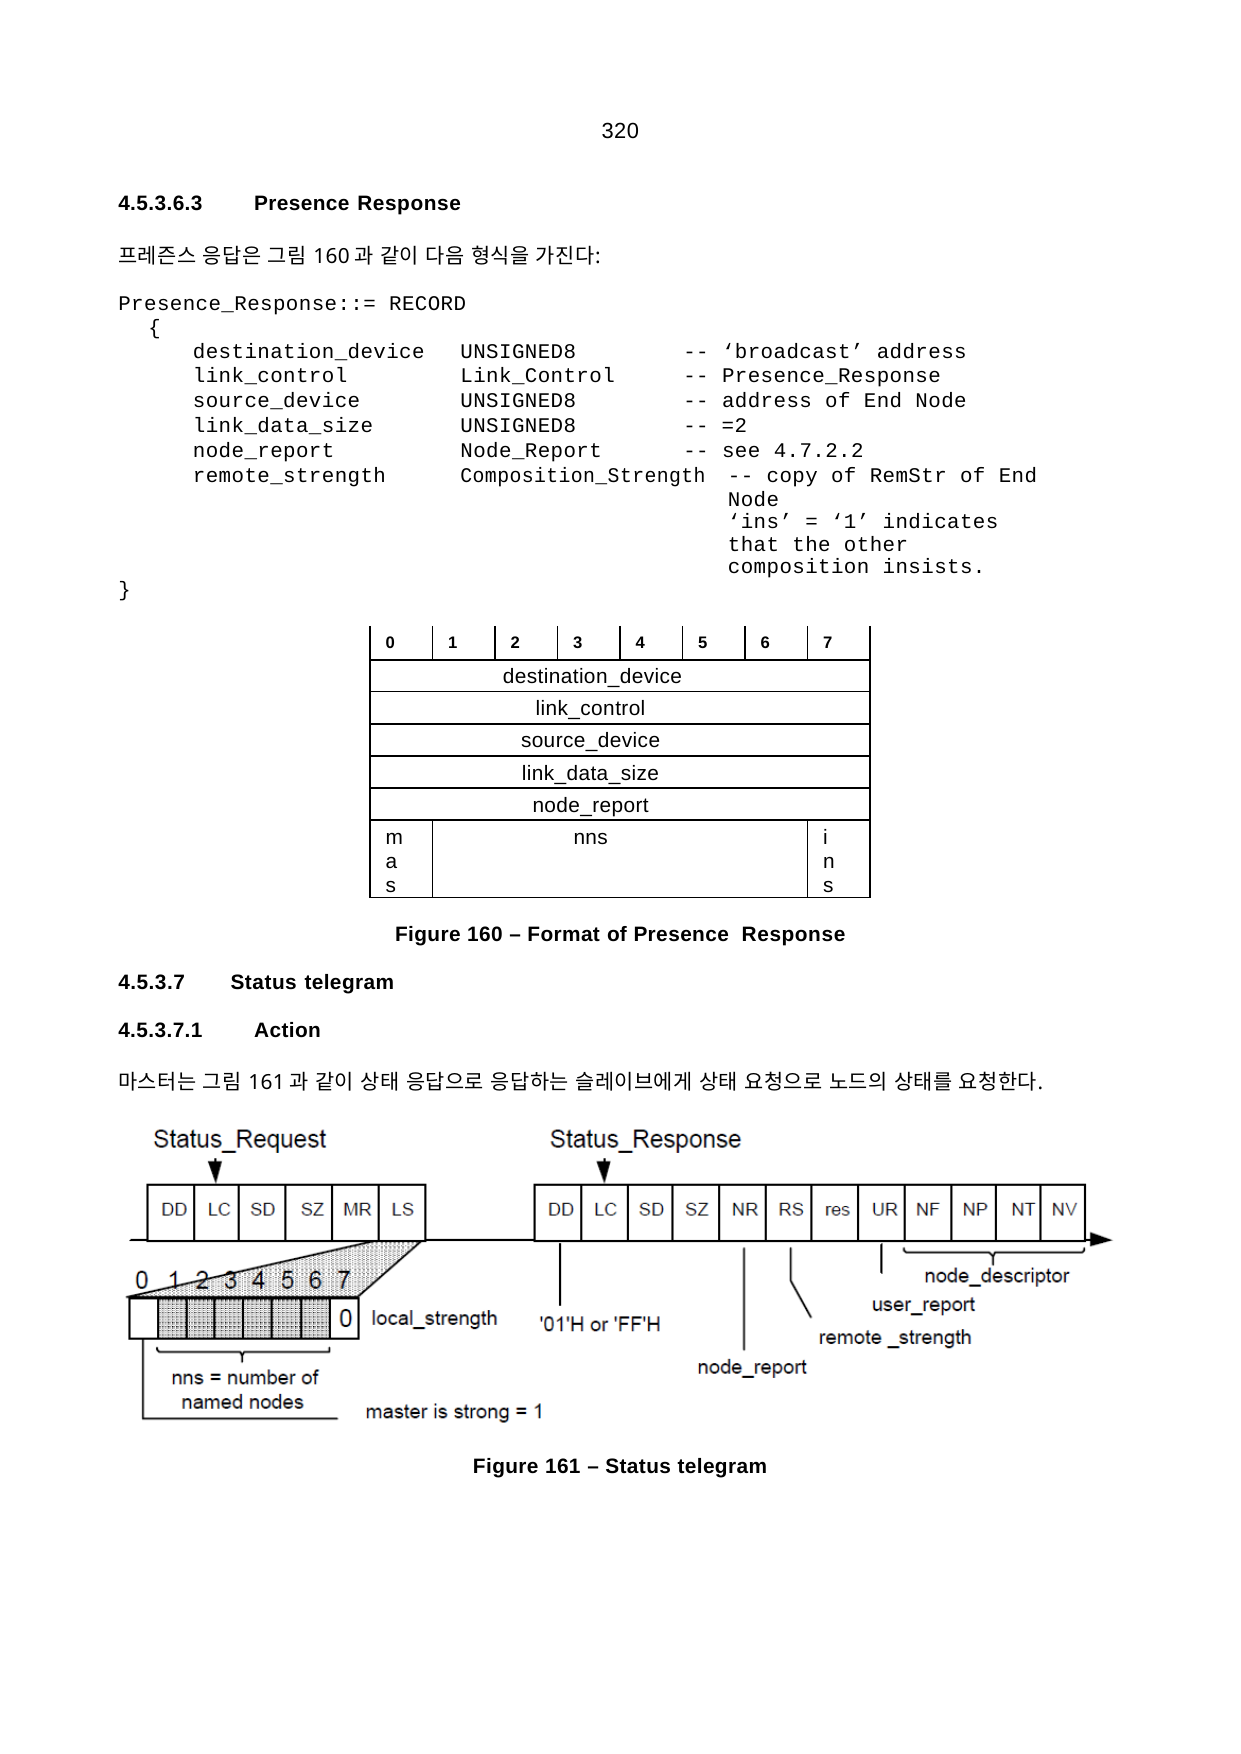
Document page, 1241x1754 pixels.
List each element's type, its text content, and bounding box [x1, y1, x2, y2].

text 프레즌스 응답은 그림 160과 같이 다음 형식을 가진다: [118, 239, 1063, 269]
text Node [118, 489, 1063, 511]
table_cell nns [433, 821, 807, 896]
subtitle Presence Response [118, 191, 1137, 215]
text remote_strength Composition_Strength -- copy of RemStr of End [118, 465, 1063, 488]
table_header 3 [558, 626, 619, 658]
text Presence_Response::= RECORD [118, 293, 1063, 317]
picture [103, 1119, 1137, 1430]
table_cell mas [371, 821, 432, 896]
text link_data_size UNSIGNED8 -- =2 [118, 415, 1063, 439]
text source_device UNSIGNED8 -- address of End Node [118, 390, 1063, 414]
text node_report Node_Report -- see 4.7.2.2 [118, 440, 1063, 463]
text destination_device UNSIGNED8 -- ‘broadcast’ address [118, 341, 1063, 364]
text Figure 160 – Format of Presence Response [103, 922, 1137, 946]
table_cell node_report [371, 789, 869, 819]
table_header 7 [808, 626, 869, 658]
table_header 5 [683, 626, 744, 658]
table_cell source_device [371, 725, 869, 755]
text } [118, 578, 1063, 602]
table_cell destination_device [371, 661, 869, 691]
table_header 0 [371, 626, 432, 658]
text link_control Link_Control -- Presence_Response [118, 366, 1063, 389]
text that the other [118, 533, 1063, 556]
text ‘ins’ = ‘1’ indicates [118, 511, 1063, 533]
subtitle Action [118, 1017, 1137, 1041]
table_cell link_control [371, 692, 869, 723]
table_header 6 [746, 626, 807, 658]
table_header 1 [433, 626, 494, 658]
table_header 4 [621, 626, 682, 658]
table_cell link_data_size [371, 757, 869, 787]
text Figure 161 – Status telegram [103, 1453, 1137, 1477]
text 마스터는 그림 161과 같이 상태 응답으로 응답하는 슬레이브에게 상태 요청으로 노드의 상태를 요청한다. [118, 1065, 1063, 1096]
text { [118, 317, 1063, 341]
text composition insists. [118, 556, 1063, 578]
table_cell ins [808, 821, 869, 896]
subtitle Status telegram [118, 969, 1137, 993]
table_header 2 [496, 626, 557, 658]
